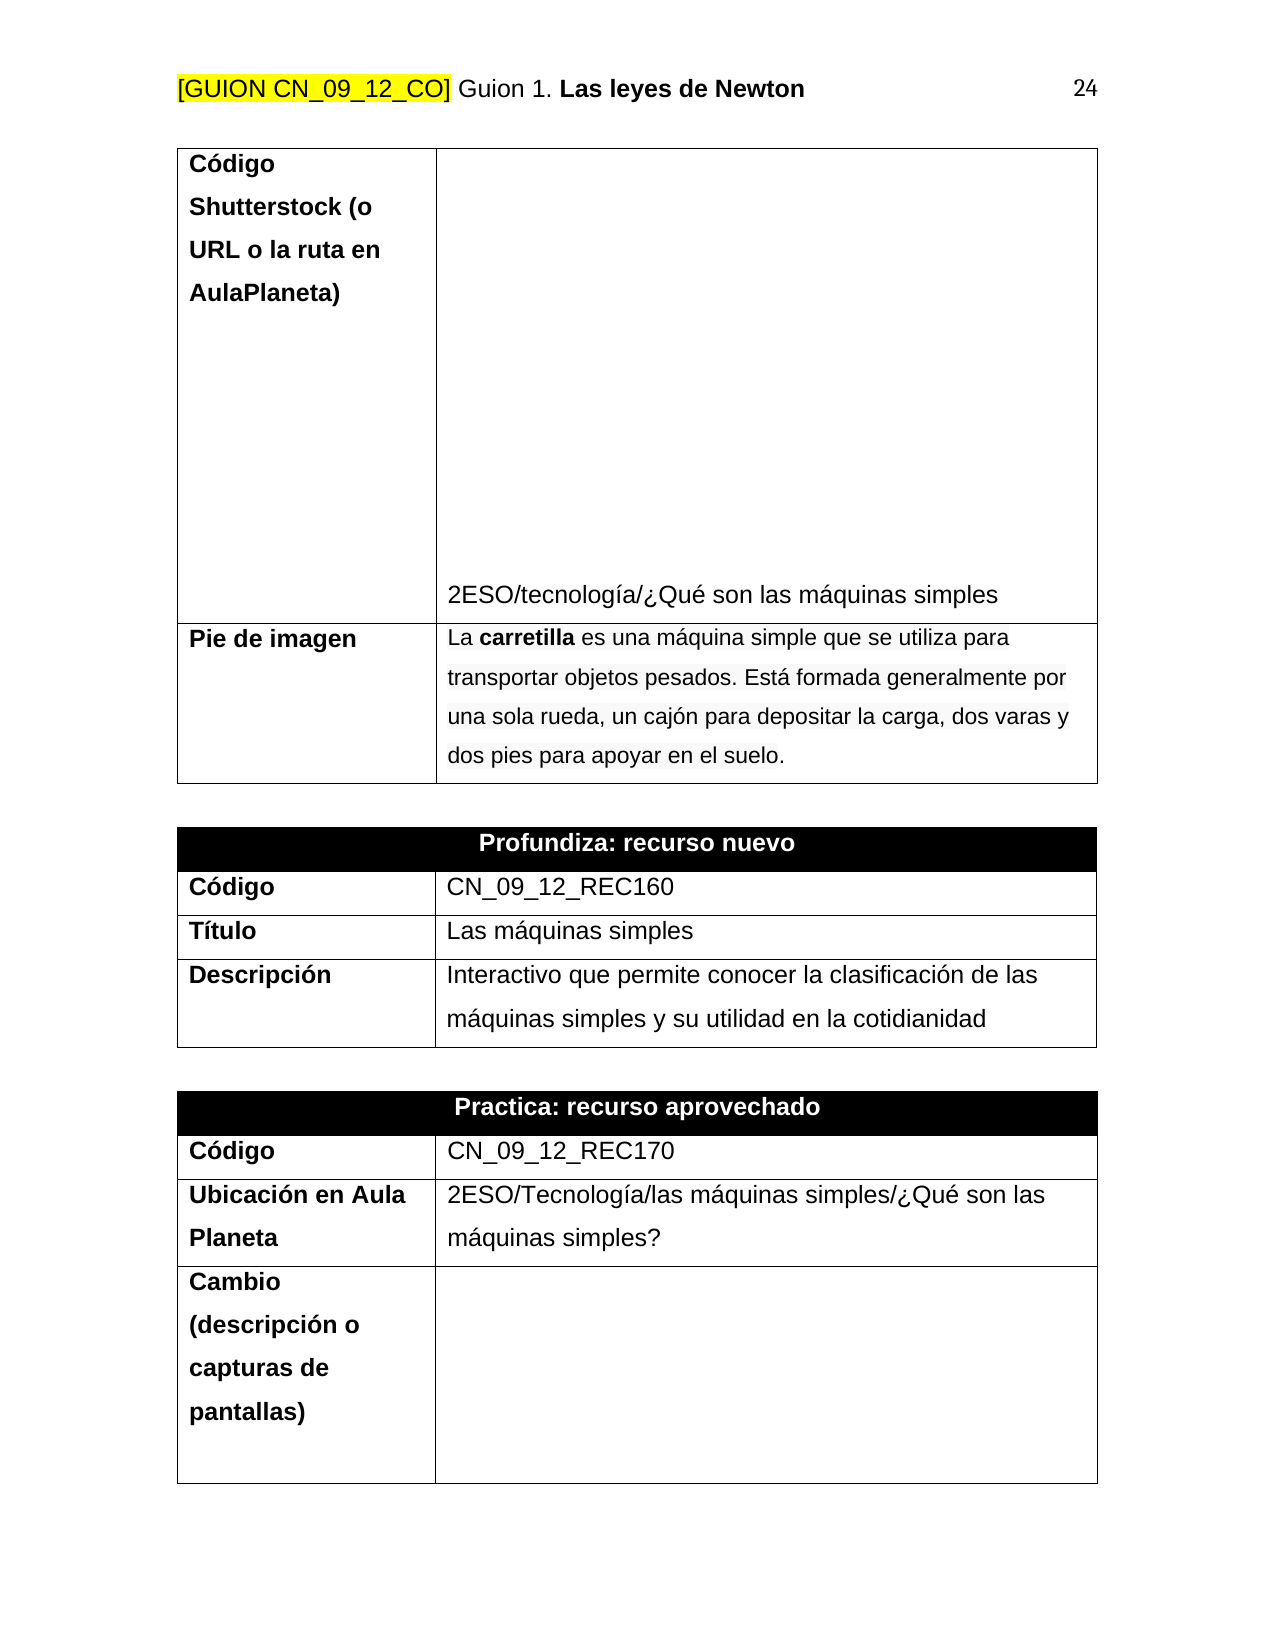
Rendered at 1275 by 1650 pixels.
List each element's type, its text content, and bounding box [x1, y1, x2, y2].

table_header Practica: recurso aprovechado [178, 1092, 1097, 1135]
table_cell Las máquinas simples [436, 916, 1096, 959]
table_cell Ubicación en Aula Planeta [178, 1180, 435, 1266]
table_cell 2ESO/Tecnología/las máquinas simples/¿Qué son las máquinas simples? [436, 1180, 1097, 1266]
table_header Profundiza: recurso nuevo [178, 828, 1096, 871]
table_cell [436, 1267, 1097, 1483]
table_cell Código [178, 872, 435, 915]
table_cell CN_09_12_REC160 [436, 872, 1096, 915]
table_cell Pie de imagen [178, 624, 436, 783]
table_cell 2ESO/tecnología/¿Qué son las máquinas simples [437, 149, 1097, 623]
table_cell CN_09_12_REC170 [436, 1136, 1097, 1179]
table_cell La carretilla es una máquina simple que se utiliza para transportar objetos pesados. Está formada generalmente por una sola rueda, un cajón para depositar la carga, dos varas y dos pies para apoyar en el suelo. [437, 624, 1097, 783]
table_cell Título [178, 916, 435, 959]
table_cell Descripción [178, 960, 435, 1047]
table_cell Cambio (descripción o capturas de pantallas) [178, 1267, 435, 1483]
table_cell Interactivo que permite conocer la clasificación de las máquinas simples y su utilidad en la cotidianidad [436, 960, 1096, 1047]
table_cell Código [178, 1136, 435, 1179]
table_cell Código Shutterstock (o URL o la ruta en AulaPlaneta) [178, 149, 436, 623]
